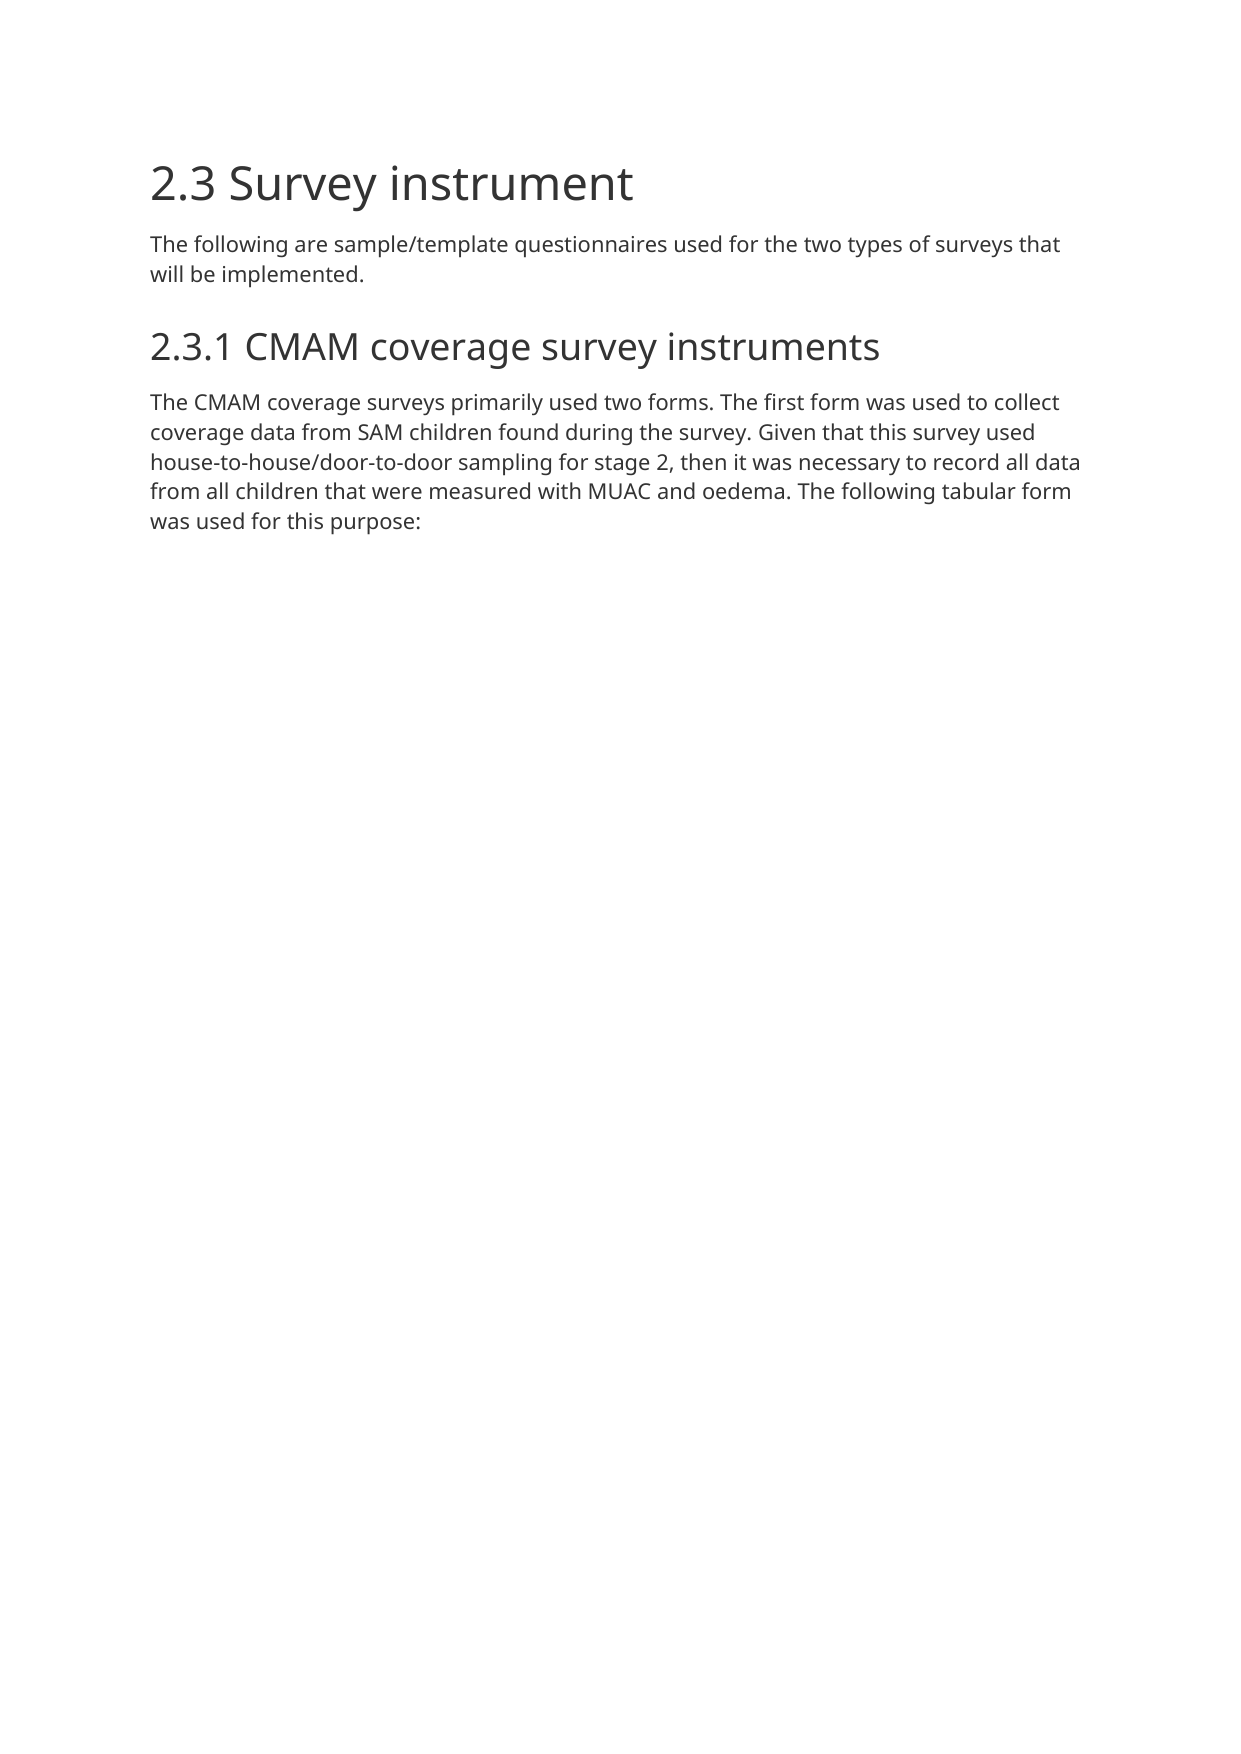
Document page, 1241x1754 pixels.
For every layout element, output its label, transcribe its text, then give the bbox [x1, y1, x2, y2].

subtitle 2.3 Survey instrument [150, 150, 1090, 214]
subtitle 2.3.1 CMAM coverage survey instruments [150, 320, 1090, 371]
text The following are sample/template questionnaires used for the two types of surveys that will be implemented. [150, 229, 1090, 289]
text The CMAM coverage surveys primarily used two forms. The first form was used to collect coverage data from SAM children found during the survey. Given that this survey used house-to-house/door-to-door sampling for stage 2, then it was necessary to record all data from all children that were measured with MUAC and oedema. The following tabular form was used for this purpose: [150, 387, 1090, 536]
